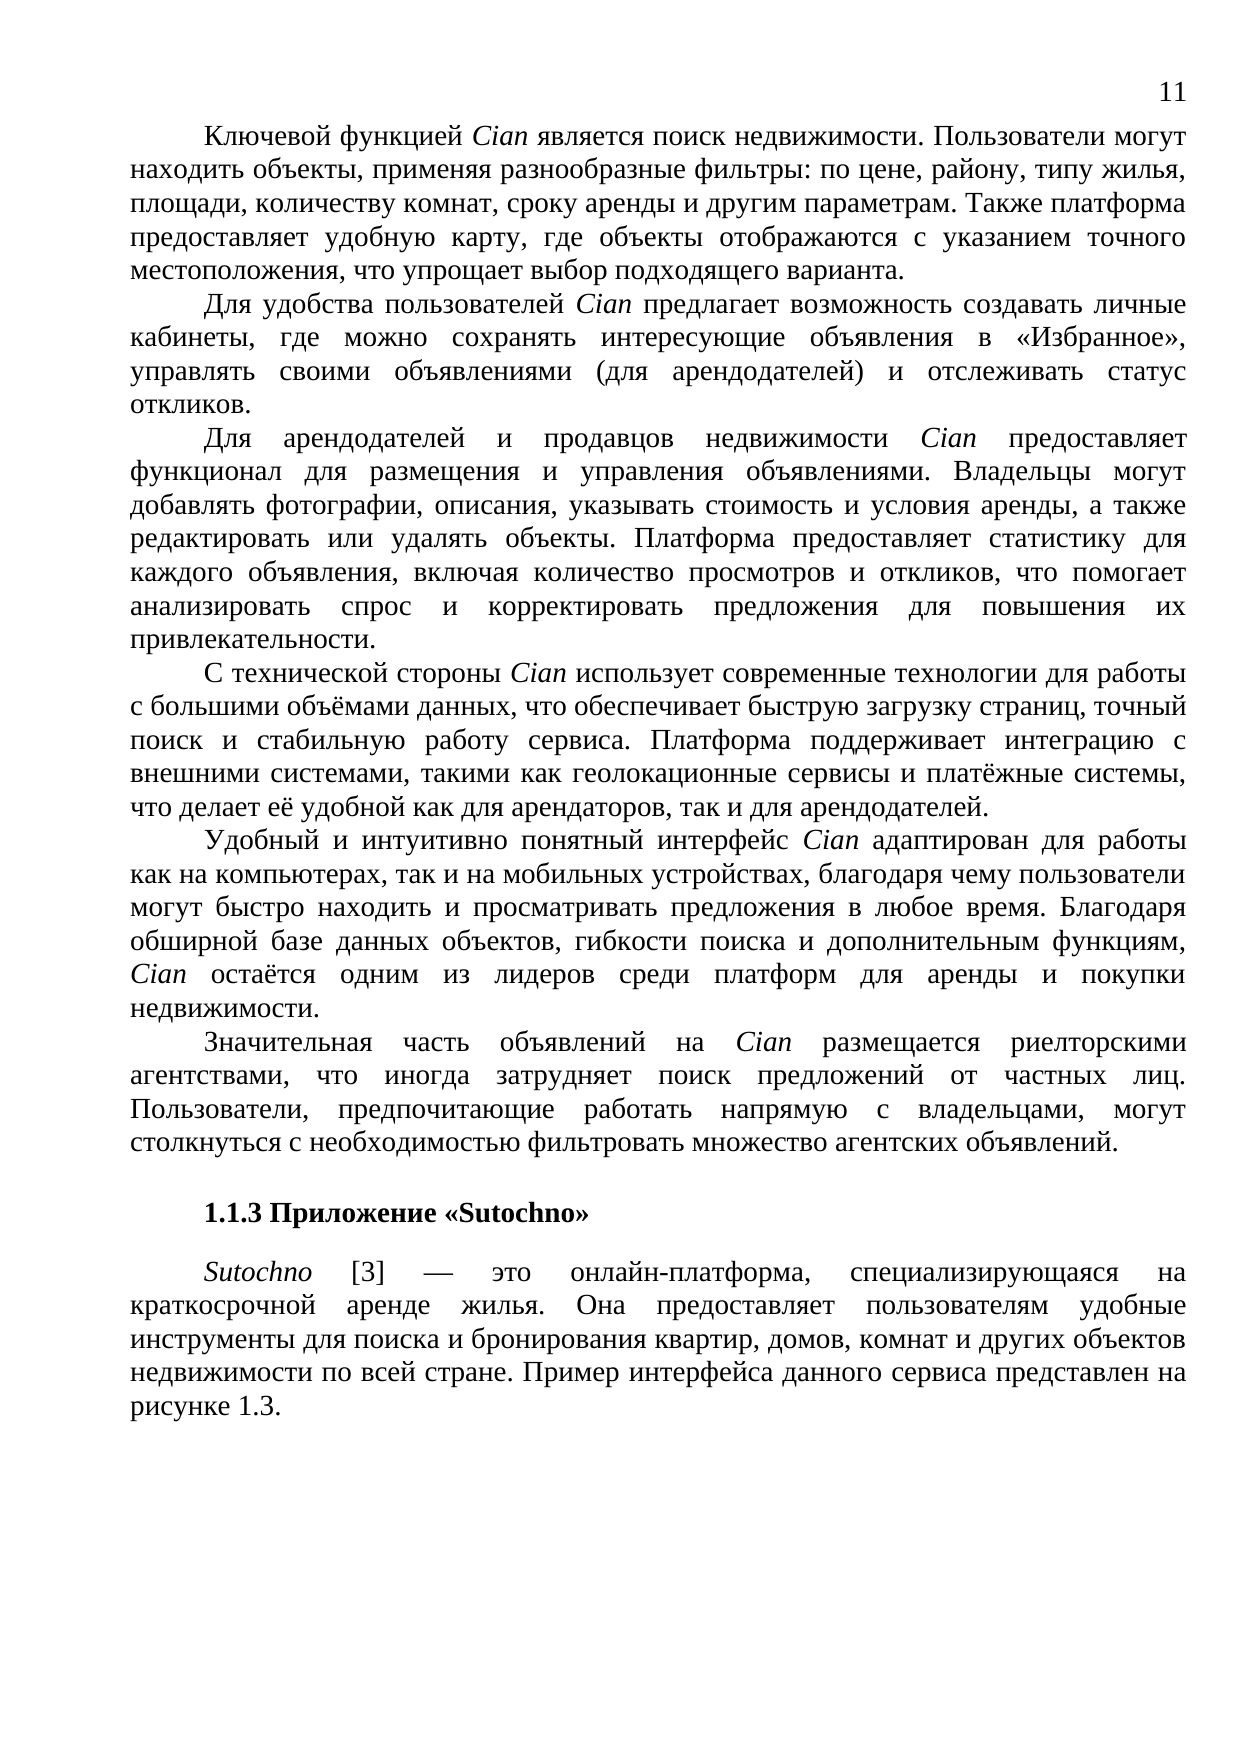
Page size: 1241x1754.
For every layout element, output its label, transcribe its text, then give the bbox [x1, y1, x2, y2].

text Удобный и интуитивно понятный интерфейс Cian адаптирован для работы как на компьютерах, так и на мобильных устройствах, благодаря чему пользователи могут быстро находить и просматривать предложения в любое время. Благодаря обширной базе данных объектов, гибкости поиска и дополнительным функциям, Cian остаётся одним из лидеров среди платформ для аренды и покупки недвижимости. [130, 822, 1187, 1024]
text С технической стороны Cian использует современные технологии для работы с большими объёмами данных, что обеспечивает быструю загрузку страниц, точный поиск и стабильную работу сервиса. Платформа поддерживает интеграцию с внешними системами, такими как геолокационные сервисы и платёжные системы, что делает её удобной как для арендаторов, так и для арендодателей. [130, 655, 1187, 822]
text Для удобства пользователей Cian предлагает возможность создавать личные кабинеты, где можно сохранять интересующие объявления в «Избранное», управлять своими объявлениями (для арендодателей) и отслеживать статус откликов. [130, 286, 1187, 420]
text Ключевой функцией Cian является поиск недвижимости. Пользователи могут находить объекты, применяя разнообразные фильтры: по цене, району, типу жилья, площади, количеству комнат, сроку аренды и другим параметрам. Также платформа предоставляет удобную карту, где объекты отображаются с указанием точного местоположения, что упрощает выбор подходящего варианта. [130, 118, 1187, 286]
text Для арендодателей и продавцов недвижимости Cian предоставляет функционал для размещения и управления объявлениями. Владельцы могут добавлять фотографии, описания, указывать стоимость и условия аренды, а также редактировать или удалять объекты. Платформа предоставляет статистику для каждого объявления, включая количество просмотров и откликов, что помогает анализировать спрос и корректировать предложения для повышения их привлекательности. [130, 420, 1187, 655]
list Приложение «Sutochno» [130, 1195, 1187, 1229]
text Значительная часть объявлений на Cian размещается риелторскими агентствами, что иногда затрудняет поиск предложений от частных лиц. Пользователи, предпочитающие работать напрямую с владельцами, могут столкнуться с необходимостью фильтровать множество агентских объявлений. [130, 1024, 1187, 1158]
text Sutochno [3] — это онлайн-платформа, специализирующаяся на краткосрочной аренде жилья. Она предоставляет пользователям удобные инструменты для поиска и бронирования квартир, домов, комнат и других объектов недвижимости по всей стране. Пример интерфейса данного сервиса представлен на рисунке 1.3. [130, 1254, 1187, 1422]
